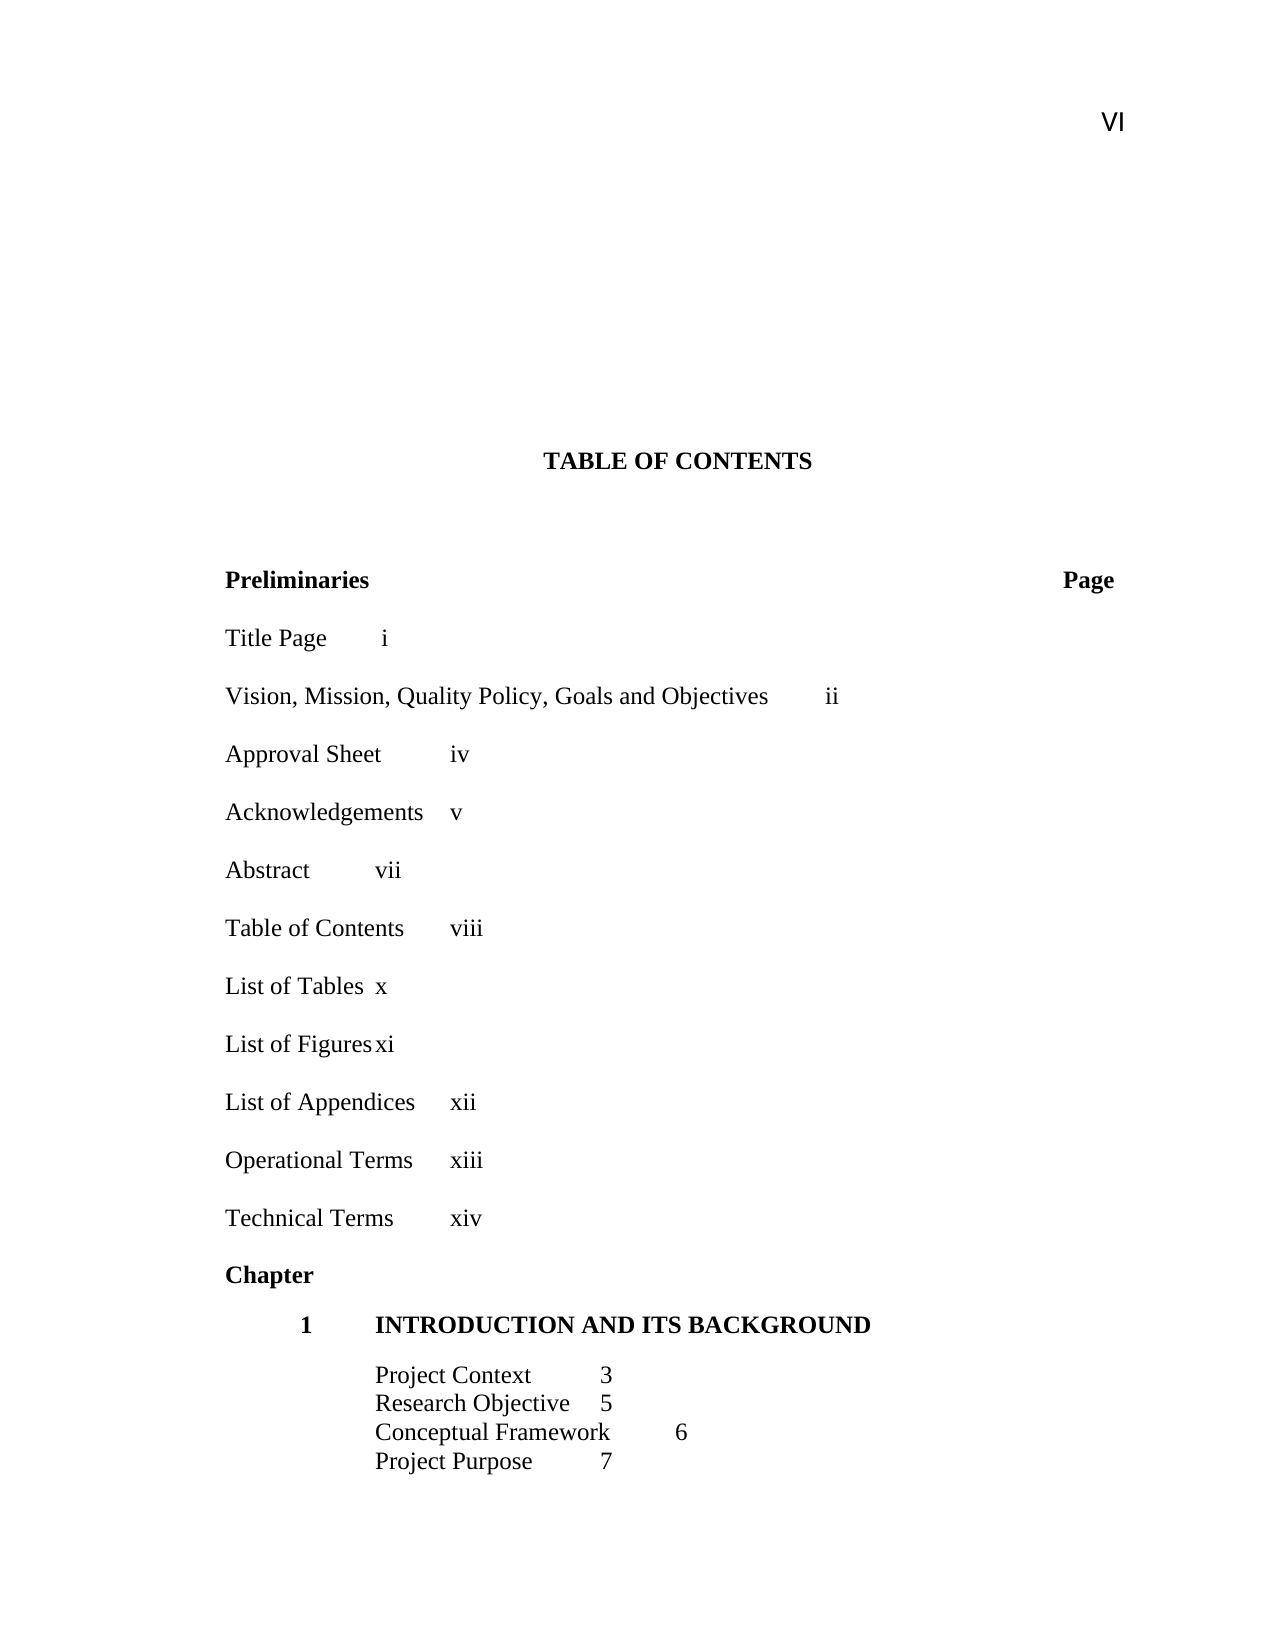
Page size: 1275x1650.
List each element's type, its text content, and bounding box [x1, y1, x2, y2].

text Conceptual Framework 6 [300, 1417, 1125, 1446]
subtitle TABLE OF CONTENTS [225, 446, 1125, 475]
text Title Page i [225, 623, 1125, 652]
list INTRODUCTION AND ITS BACKGROUND [300, 1310, 1125, 1339]
text Table of Contents viii [225, 913, 1125, 942]
text Approval Sheet iv [225, 739, 1125, 768]
text Research Objective 5 [300, 1388, 1125, 1417]
text Technical Terms xiv [225, 1203, 1125, 1231]
text List of Tables x [225, 971, 1125, 1000]
text Vision, Mission, Quality Policy, Goals and Objectives ii [225, 681, 1125, 710]
text Chapter [225, 1261, 1125, 1289]
text Project Purpose 7 [300, 1446, 1125, 1475]
text Operational Terms xiii [225, 1145, 1125, 1173]
text List of Appendices xii [225, 1087, 1125, 1116]
text Acknowledgements v [225, 797, 1125, 826]
text Abstract vii [225, 855, 1125, 884]
text Preliminaries Page [225, 566, 1125, 594]
text List of Figures xi [225, 1029, 1125, 1058]
text Project Context 3 [300, 1360, 1125, 1388]
